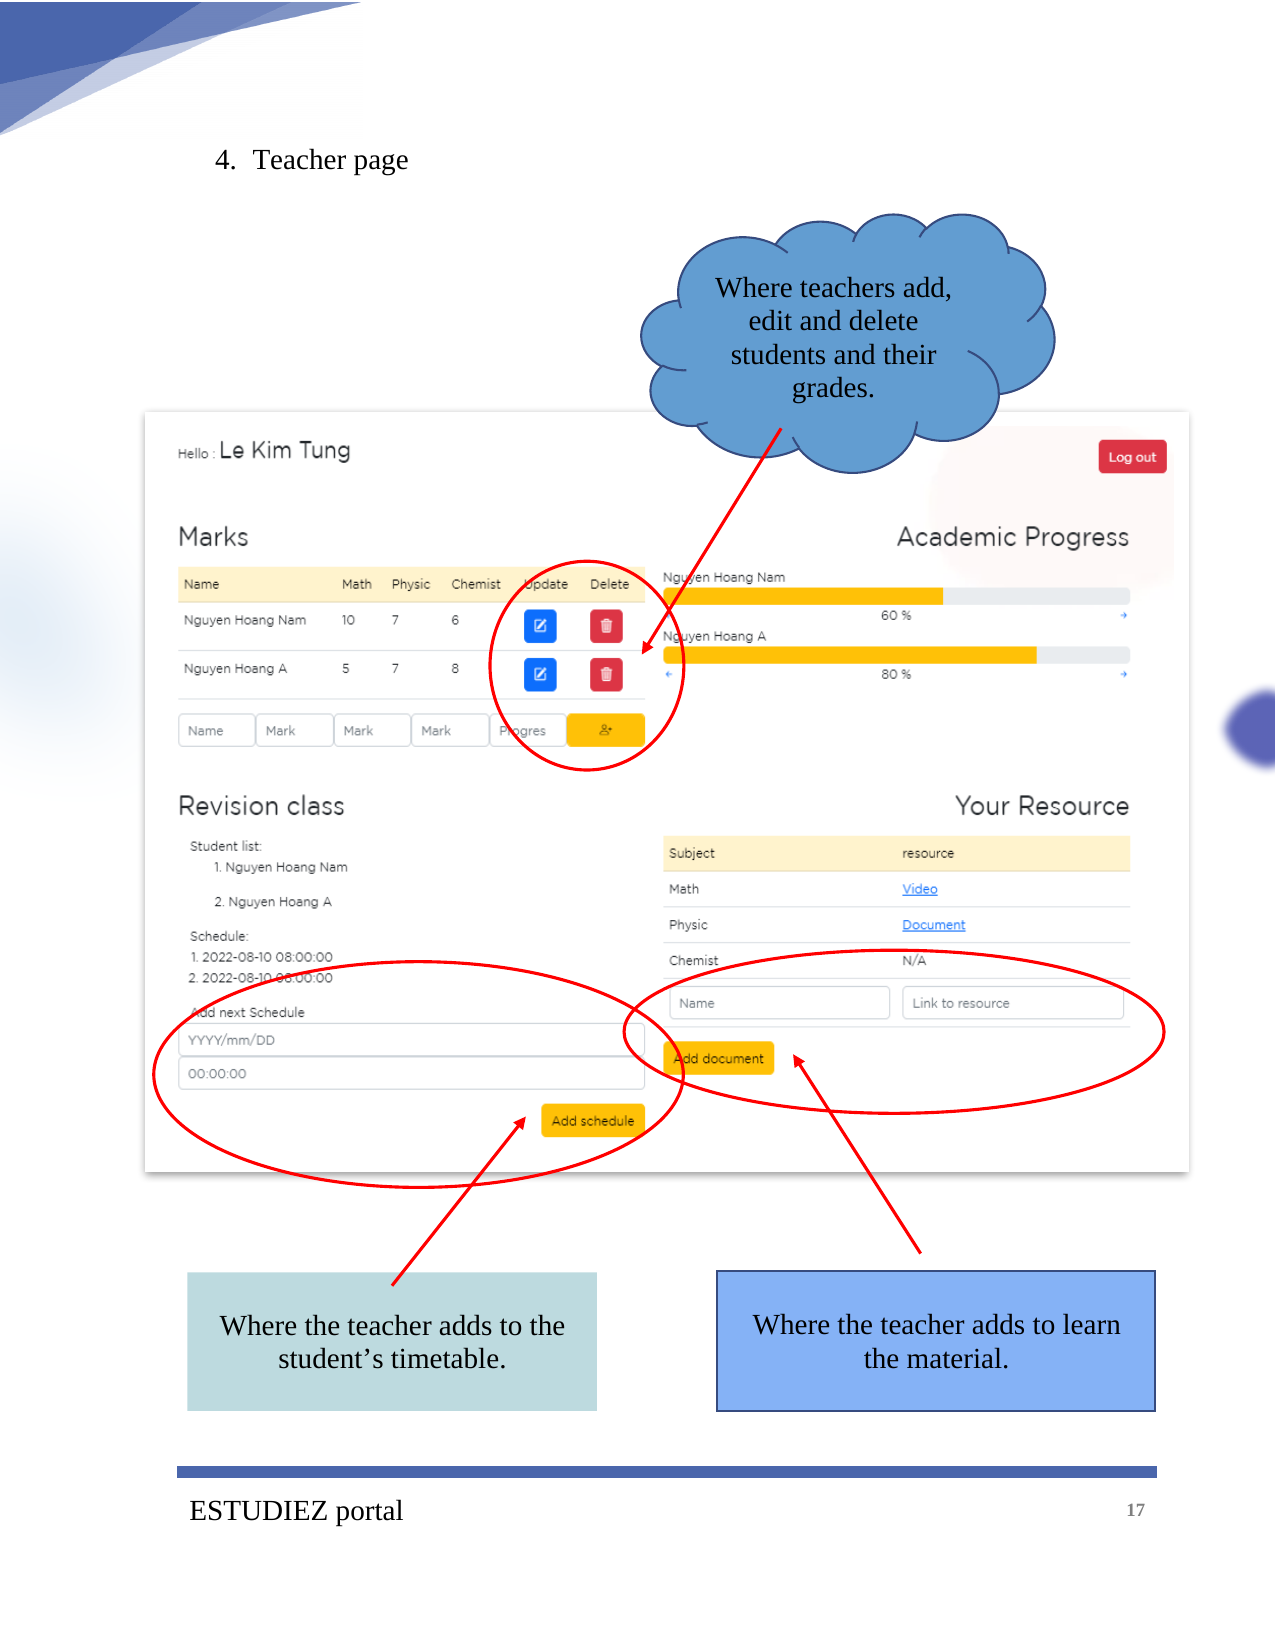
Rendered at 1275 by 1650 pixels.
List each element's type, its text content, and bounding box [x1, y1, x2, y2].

picture [160, 964, 680, 1158]
picture [639, 952, 1162, 1111]
picture [492, 563, 682, 768]
picture [160, 1104, 233, 1158]
picture [626, 1012, 681, 1079]
list Teacher page [215, 118, 1157, 176]
picture [604, 1086, 856, 1158]
picture [160, 426, 1174, 1158]
picture [0, 2, 364, 139]
